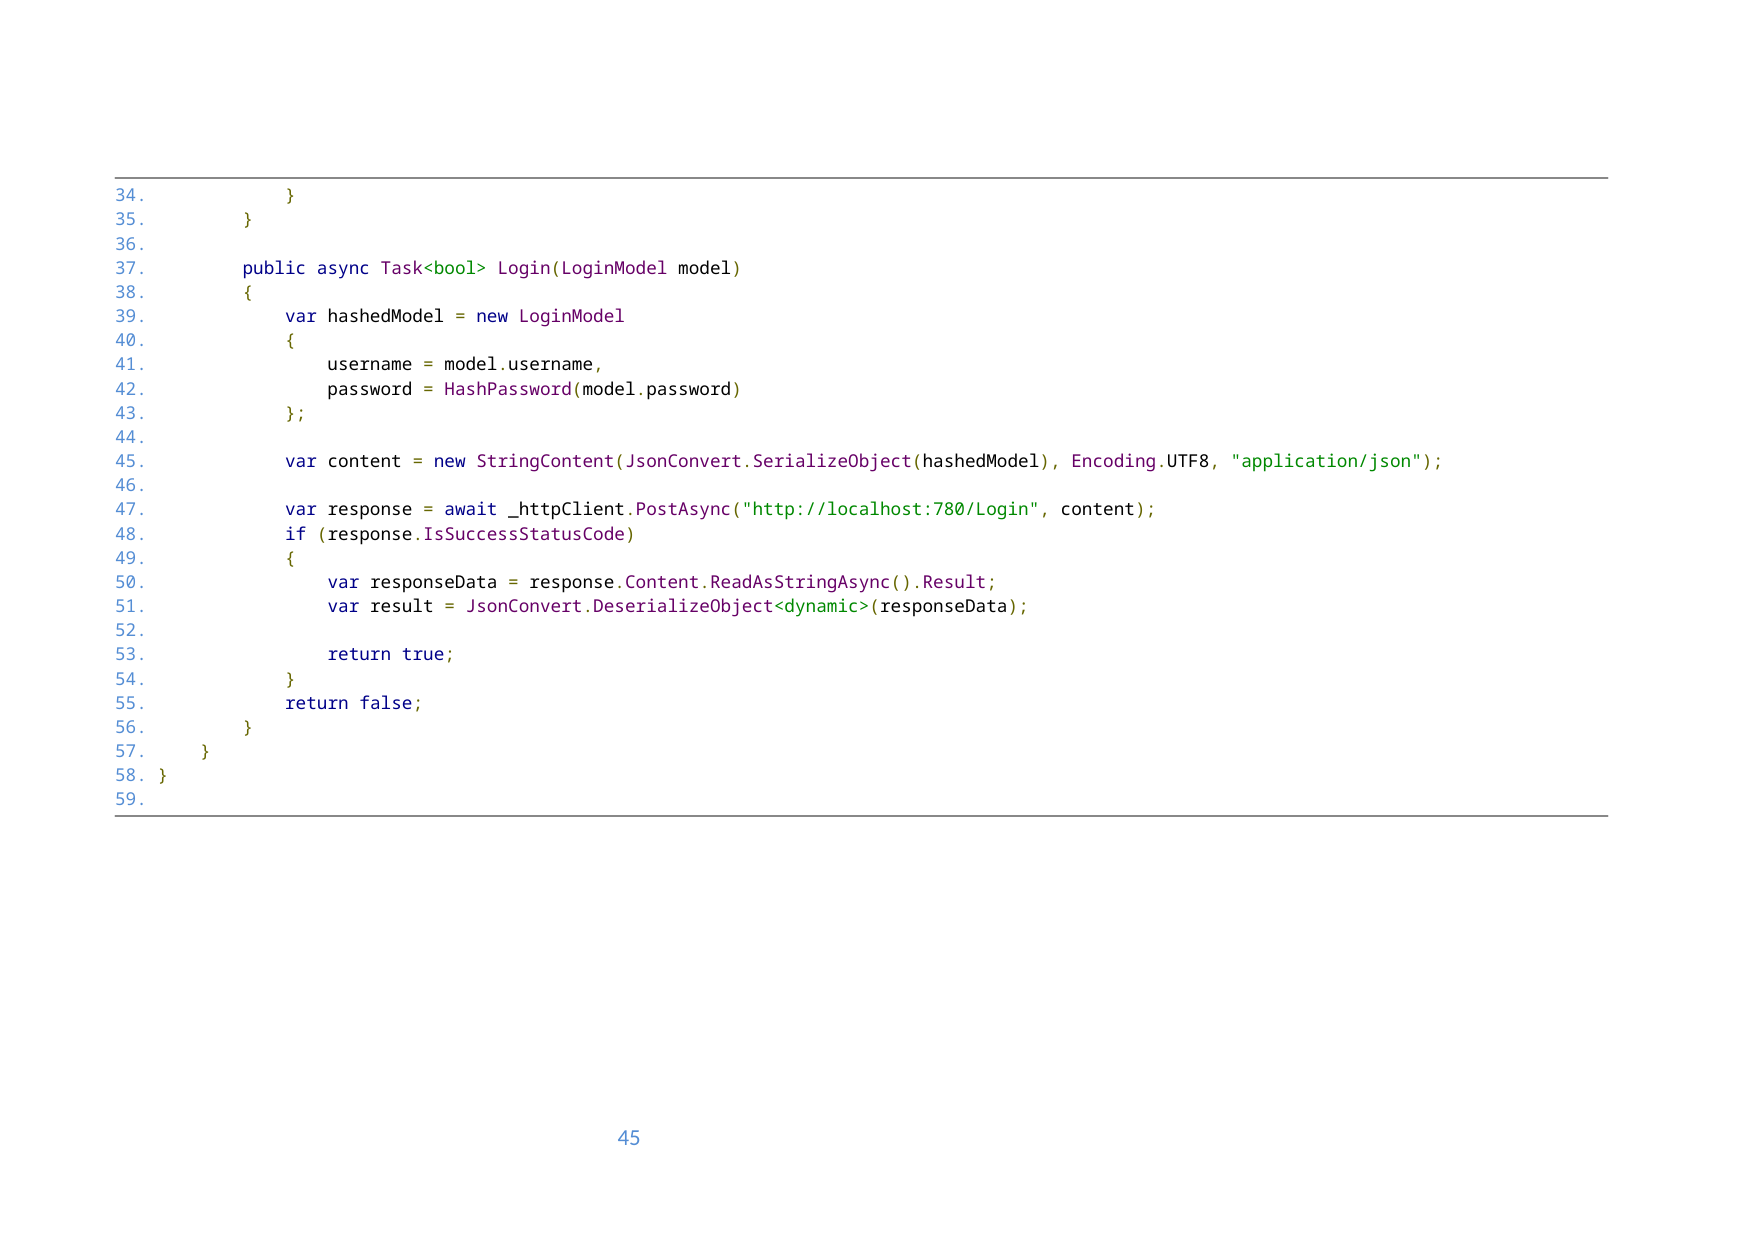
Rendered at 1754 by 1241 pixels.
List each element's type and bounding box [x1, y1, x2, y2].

table_header [104, 177, 1619, 817]
